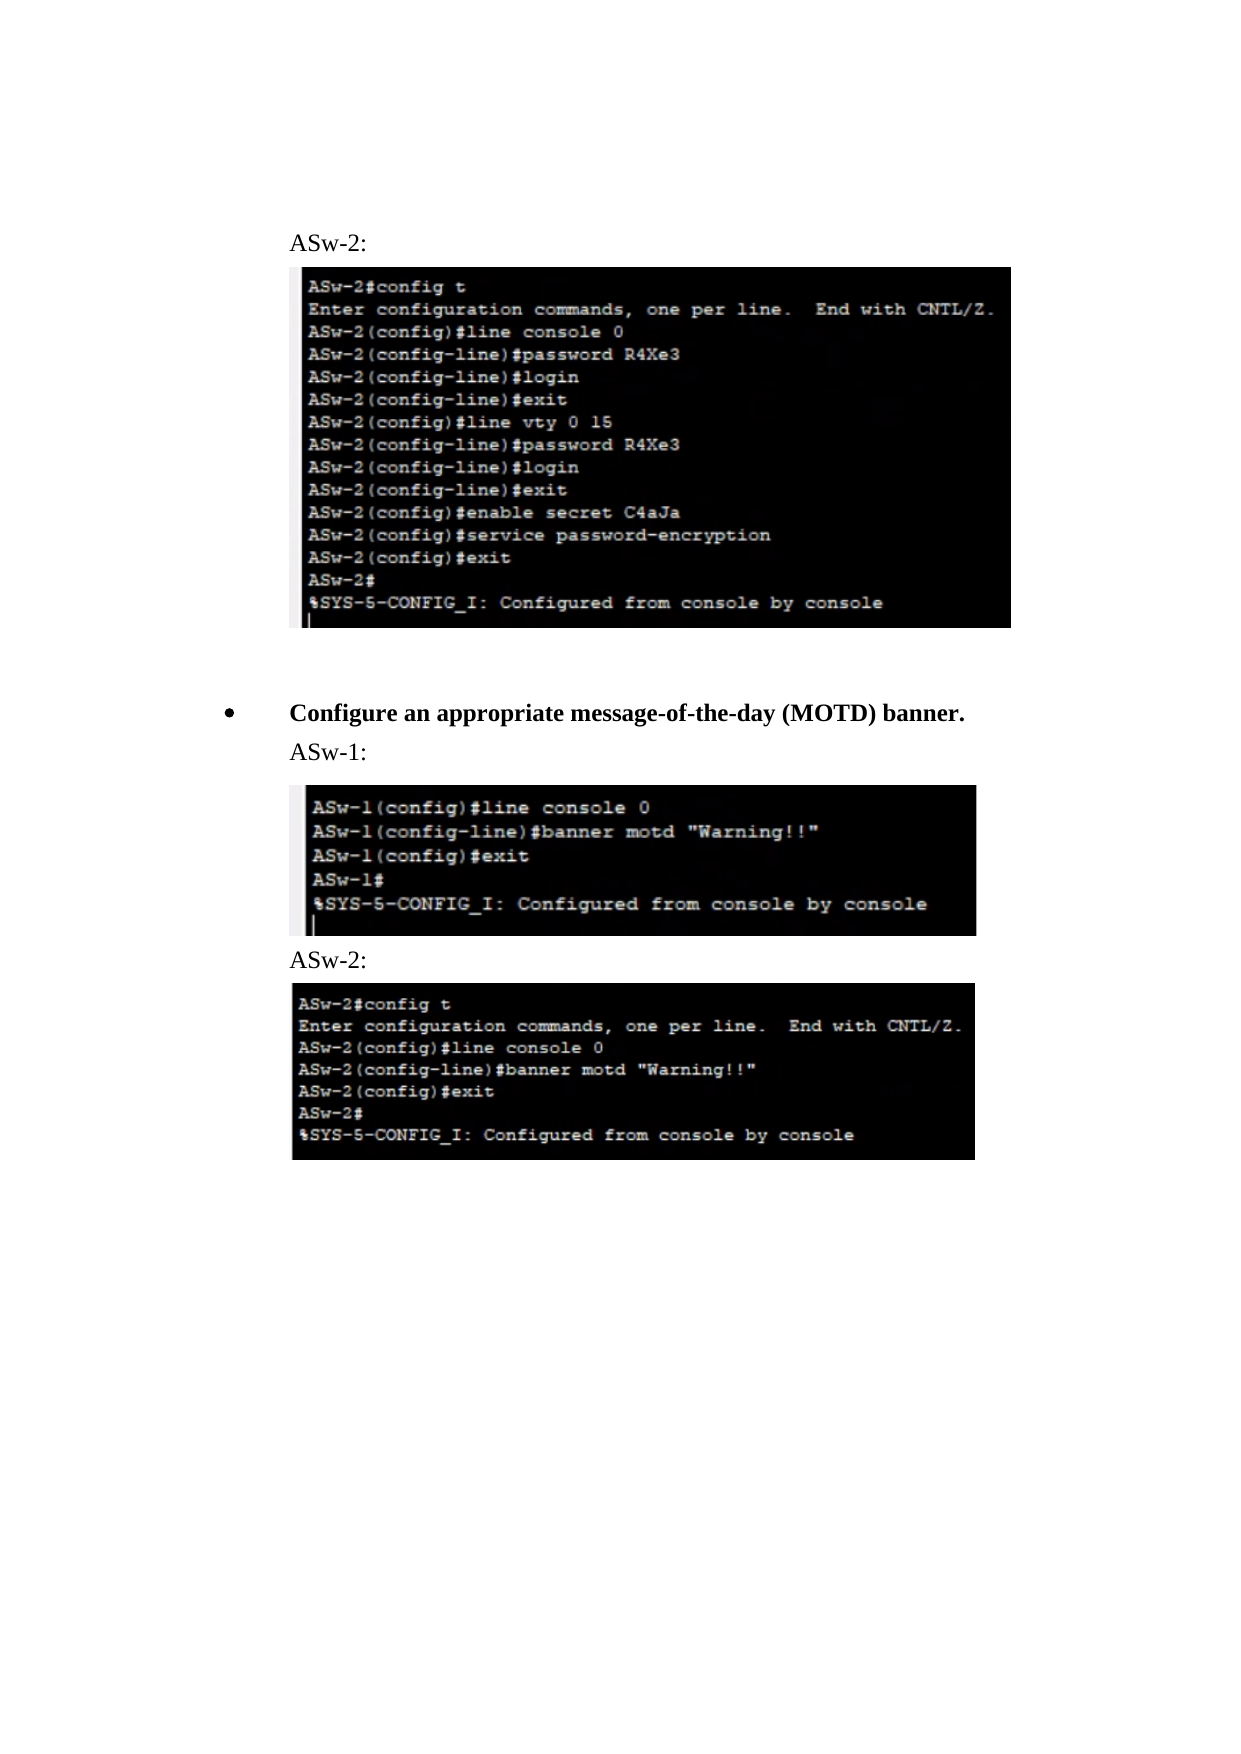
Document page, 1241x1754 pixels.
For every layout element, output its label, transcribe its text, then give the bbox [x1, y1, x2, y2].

picture [289, 983, 975, 1160]
list ASw-2: [289, 228, 1090, 257]
picture [289, 267, 1011, 628]
list ASw-1: [289, 737, 1090, 766]
list ASw-2: [289, 945, 1090, 974]
list Configure an appropriate message-of-the-day (MOTD) banner. [225, 698, 1090, 727]
picture [289, 785, 977, 936]
